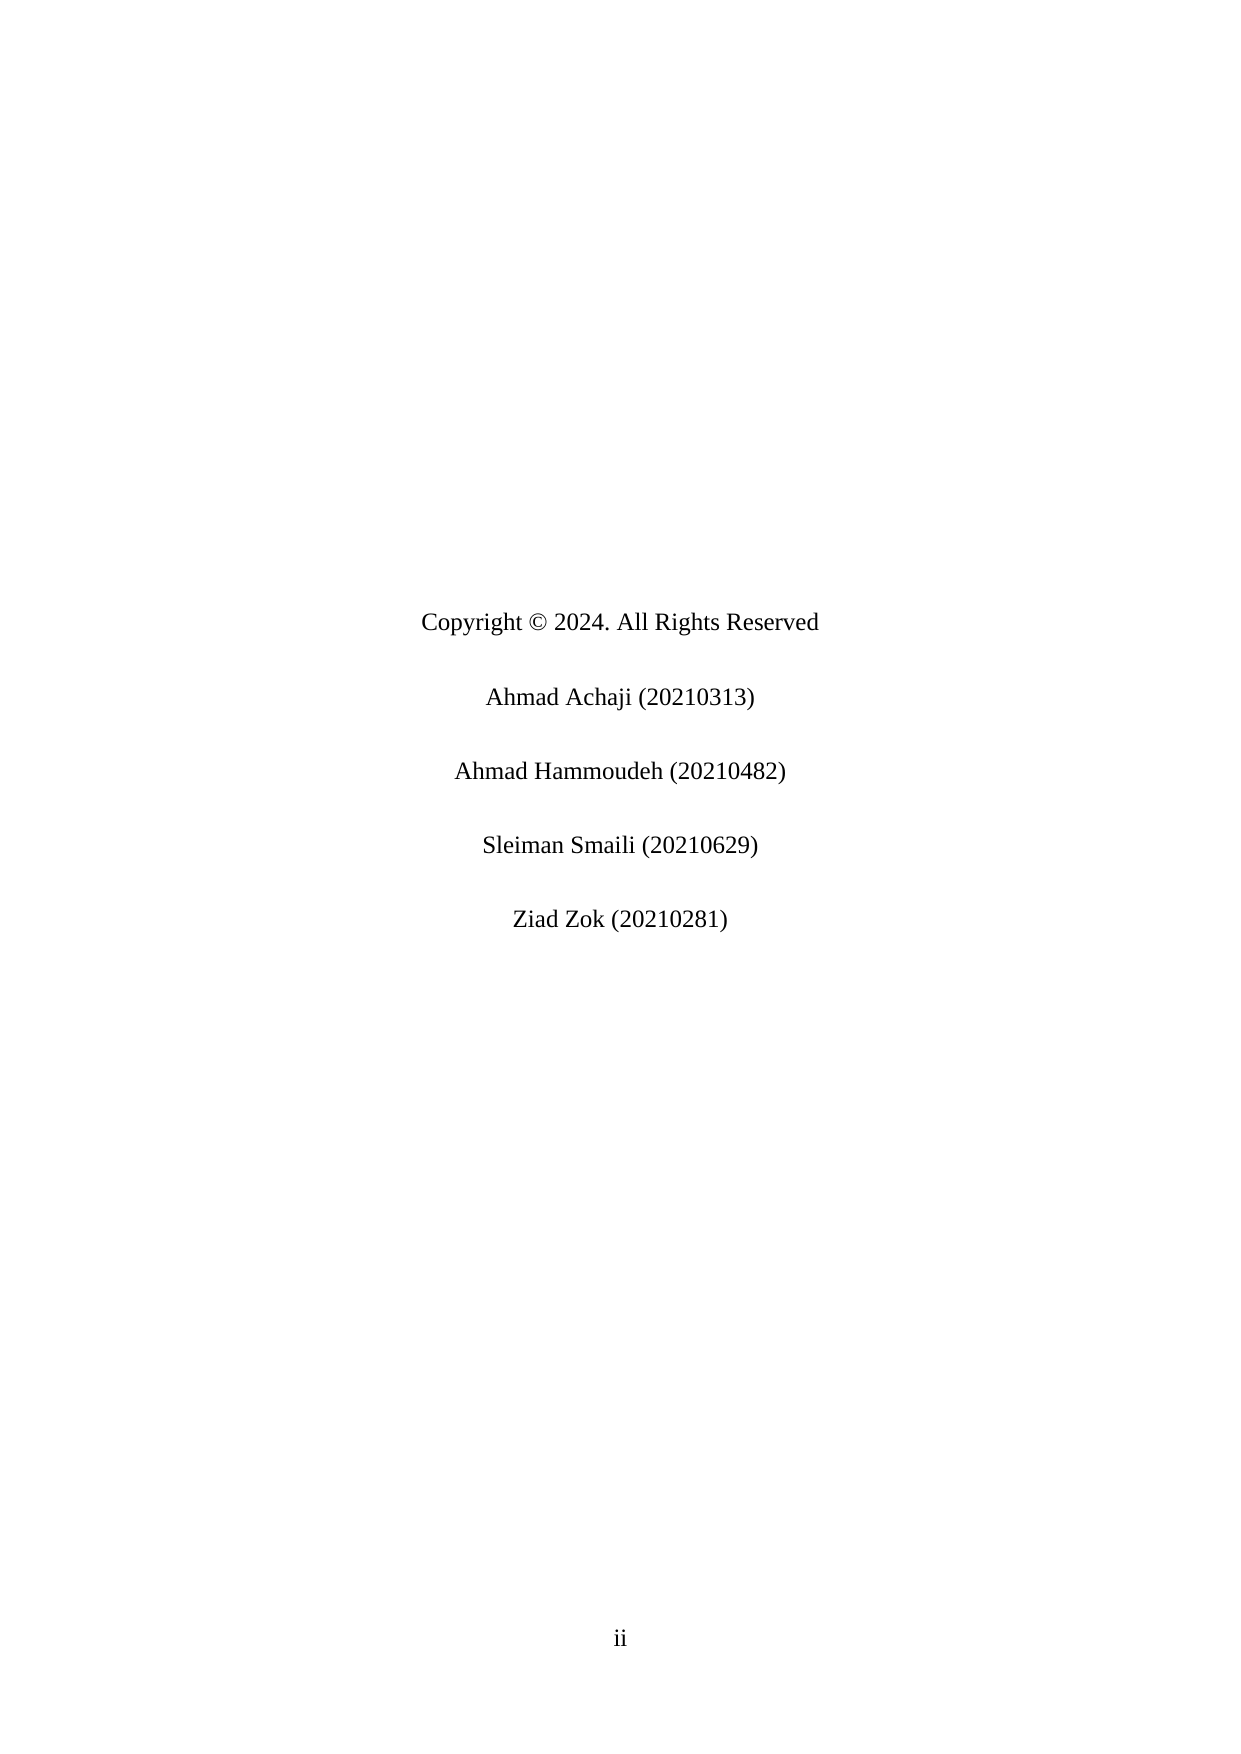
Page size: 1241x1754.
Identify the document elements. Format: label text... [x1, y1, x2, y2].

text Copyright © 2024. All Rights Reserved [150, 607, 1090, 636]
text Sleiman Smaili (20210629) [150, 830, 1090, 859]
text Ziad Zok (20210281) [150, 904, 1090, 933]
text Ahmad Achaji (20210313) [150, 682, 1090, 710]
text Ahmad Hammoudeh (20210482) [150, 756, 1090, 784]
